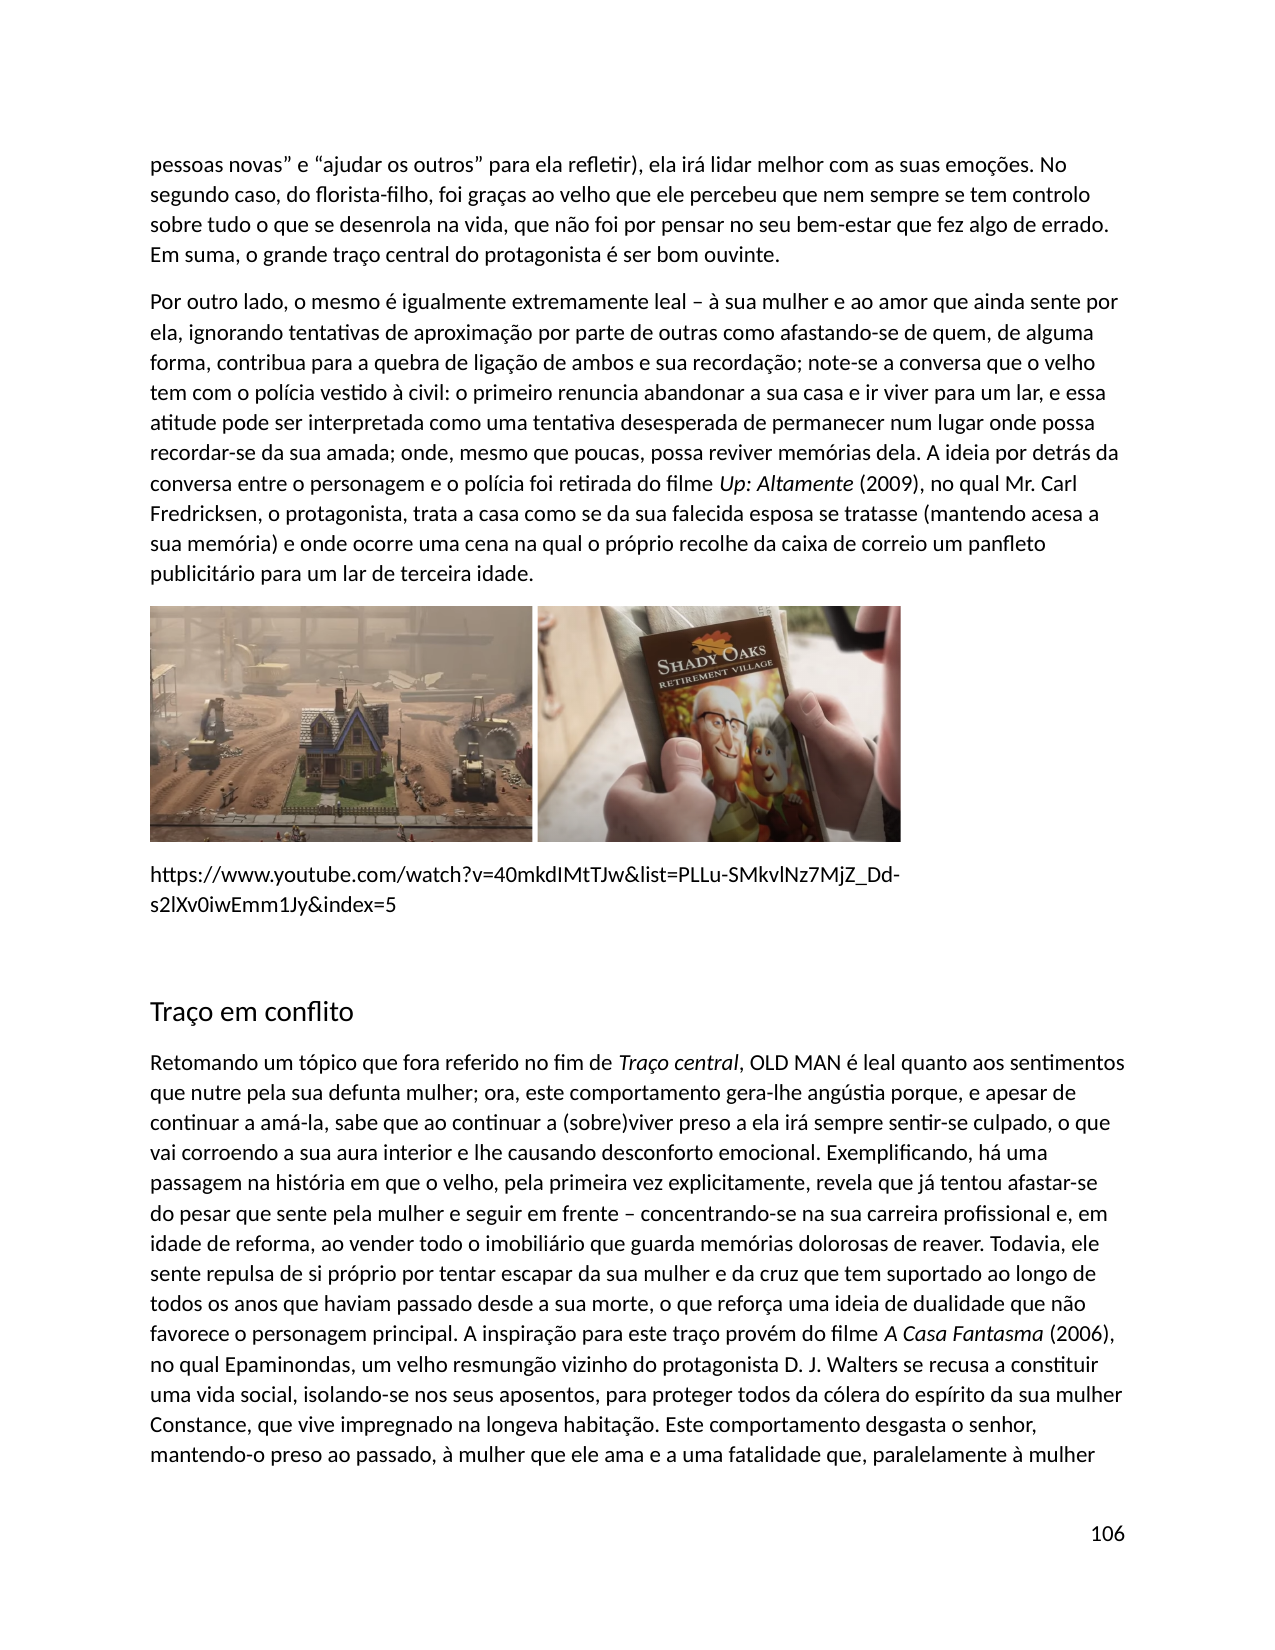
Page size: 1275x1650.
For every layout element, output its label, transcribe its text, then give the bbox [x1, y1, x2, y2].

text Por outro lado, o mesmo é igualmente extremamente leal – à sua mulher e ao amor que ainda sente por ela, ignorando tentativas de aproximação por parte de outras como afastando-se de quem, de alguma forma, contribua para a quebra de ligação de ambos e sua recordação; note-se a conversa que o velho tem com o polícia vestido à civil: o primeiro renuncia abandonar a sua casa e ir viver para um lar, e essa atitude pode ser interpretada como uma tentativa desesperada de permanecer num lugar onde possa recordar-se da sua amada; onde, mesmo que poucas, possa reviver memórias dela. A ideia por detrás da conversa entre o personagem e o polícia foi retirada do filme Up: Altamente (2009), no qual Mr. Carl Fredricksen, o protagonista, trata a casa como se da sua falecida esposa se tratasse (mantendo acesa a sua memória) e onde ocorre uma cena na qual o próprio recolhe da caixa de correio um panfleto publicitário para um lar de terceira idade. [150, 287, 1125, 587]
text https://www.youtube.com/watch?v=40mkdIMtTJw&list=PLLu-SMkvlNz7MjZ_Dd-s2lXv0iwEmm1Jy&index=5 [150, 860, 1125, 919]
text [150, 1048, 1125, 1468]
text Traço em conflito [150, 993, 1125, 1028]
picture [537, 606, 901, 842]
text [150, 150, 1125, 269]
picture [150, 606, 533, 842]
